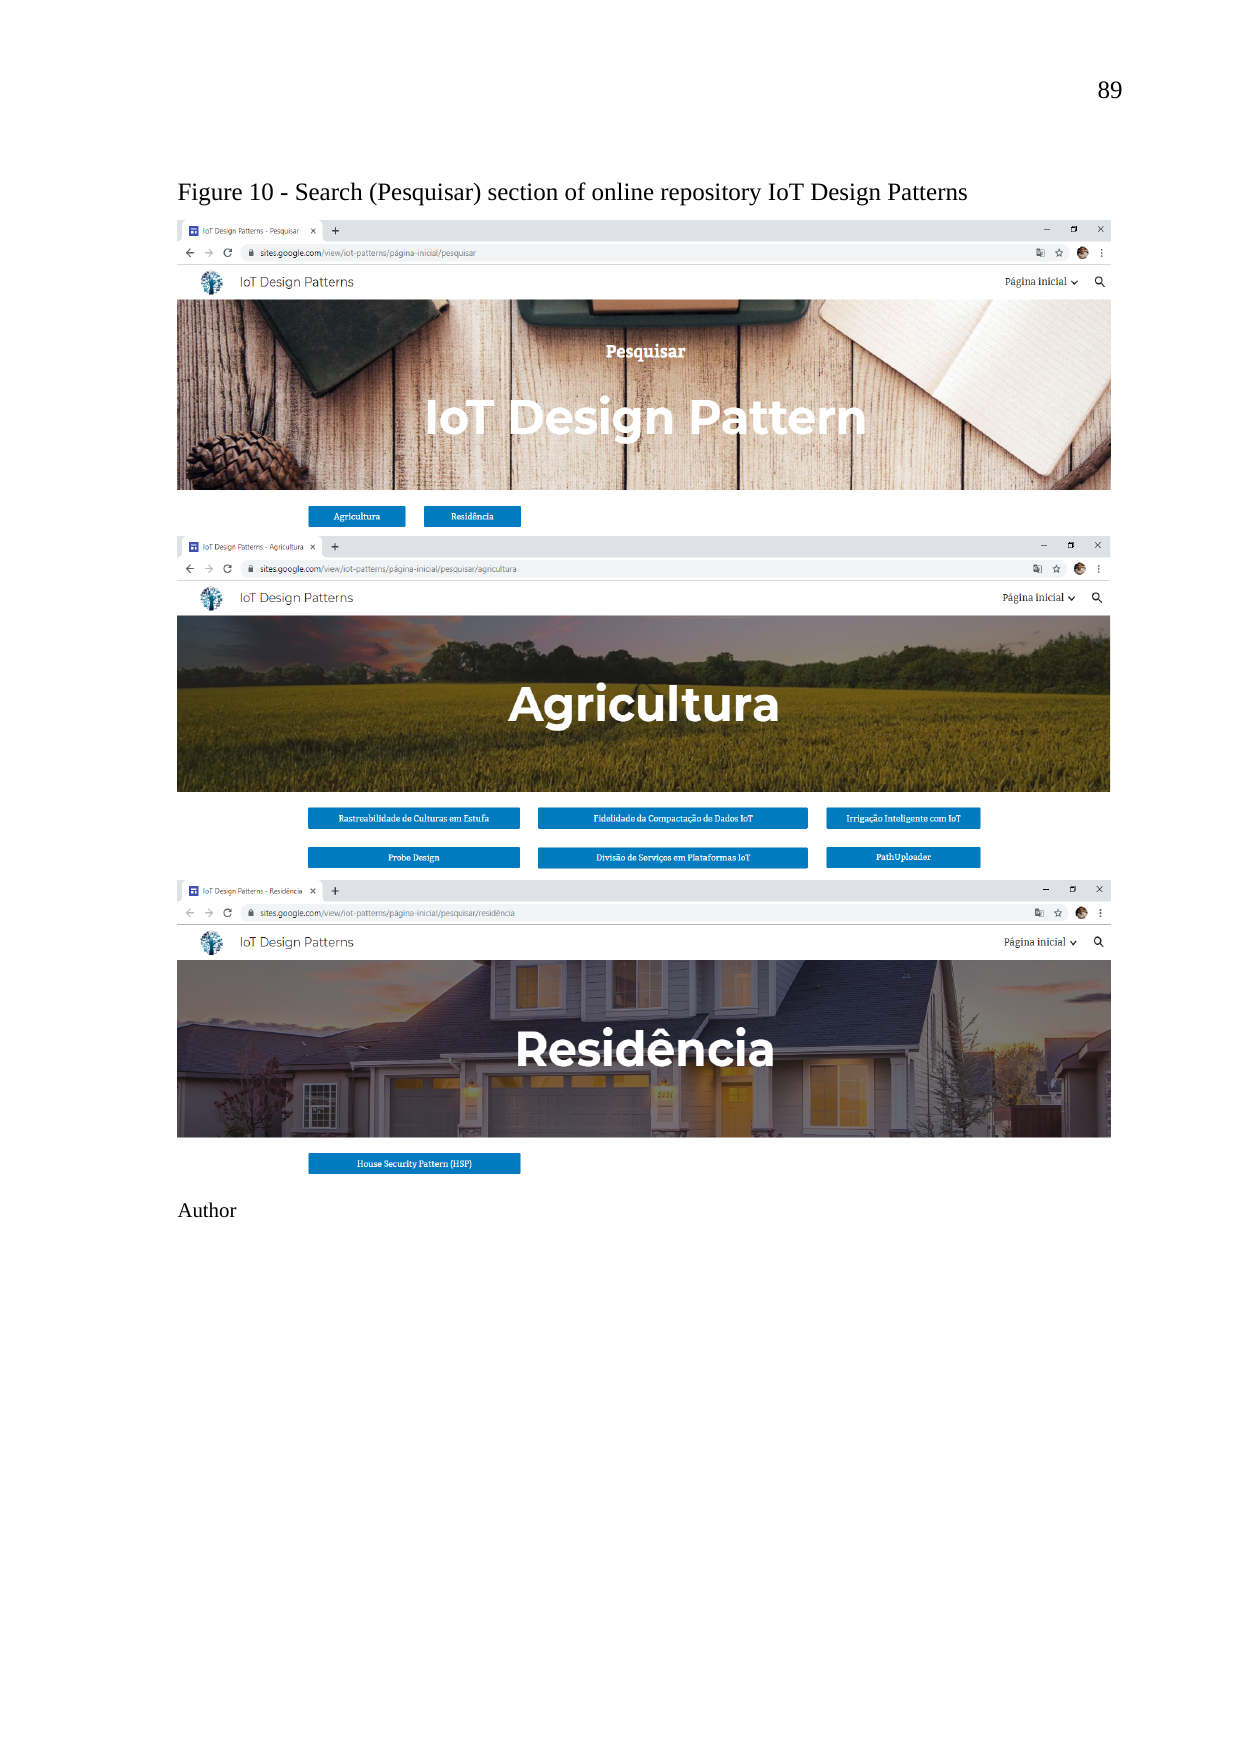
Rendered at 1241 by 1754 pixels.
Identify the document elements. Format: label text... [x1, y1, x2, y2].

text Author [177, 1198, 1122, 1222]
picture [177, 880, 1111, 1184]
picture [177, 220, 1111, 877]
